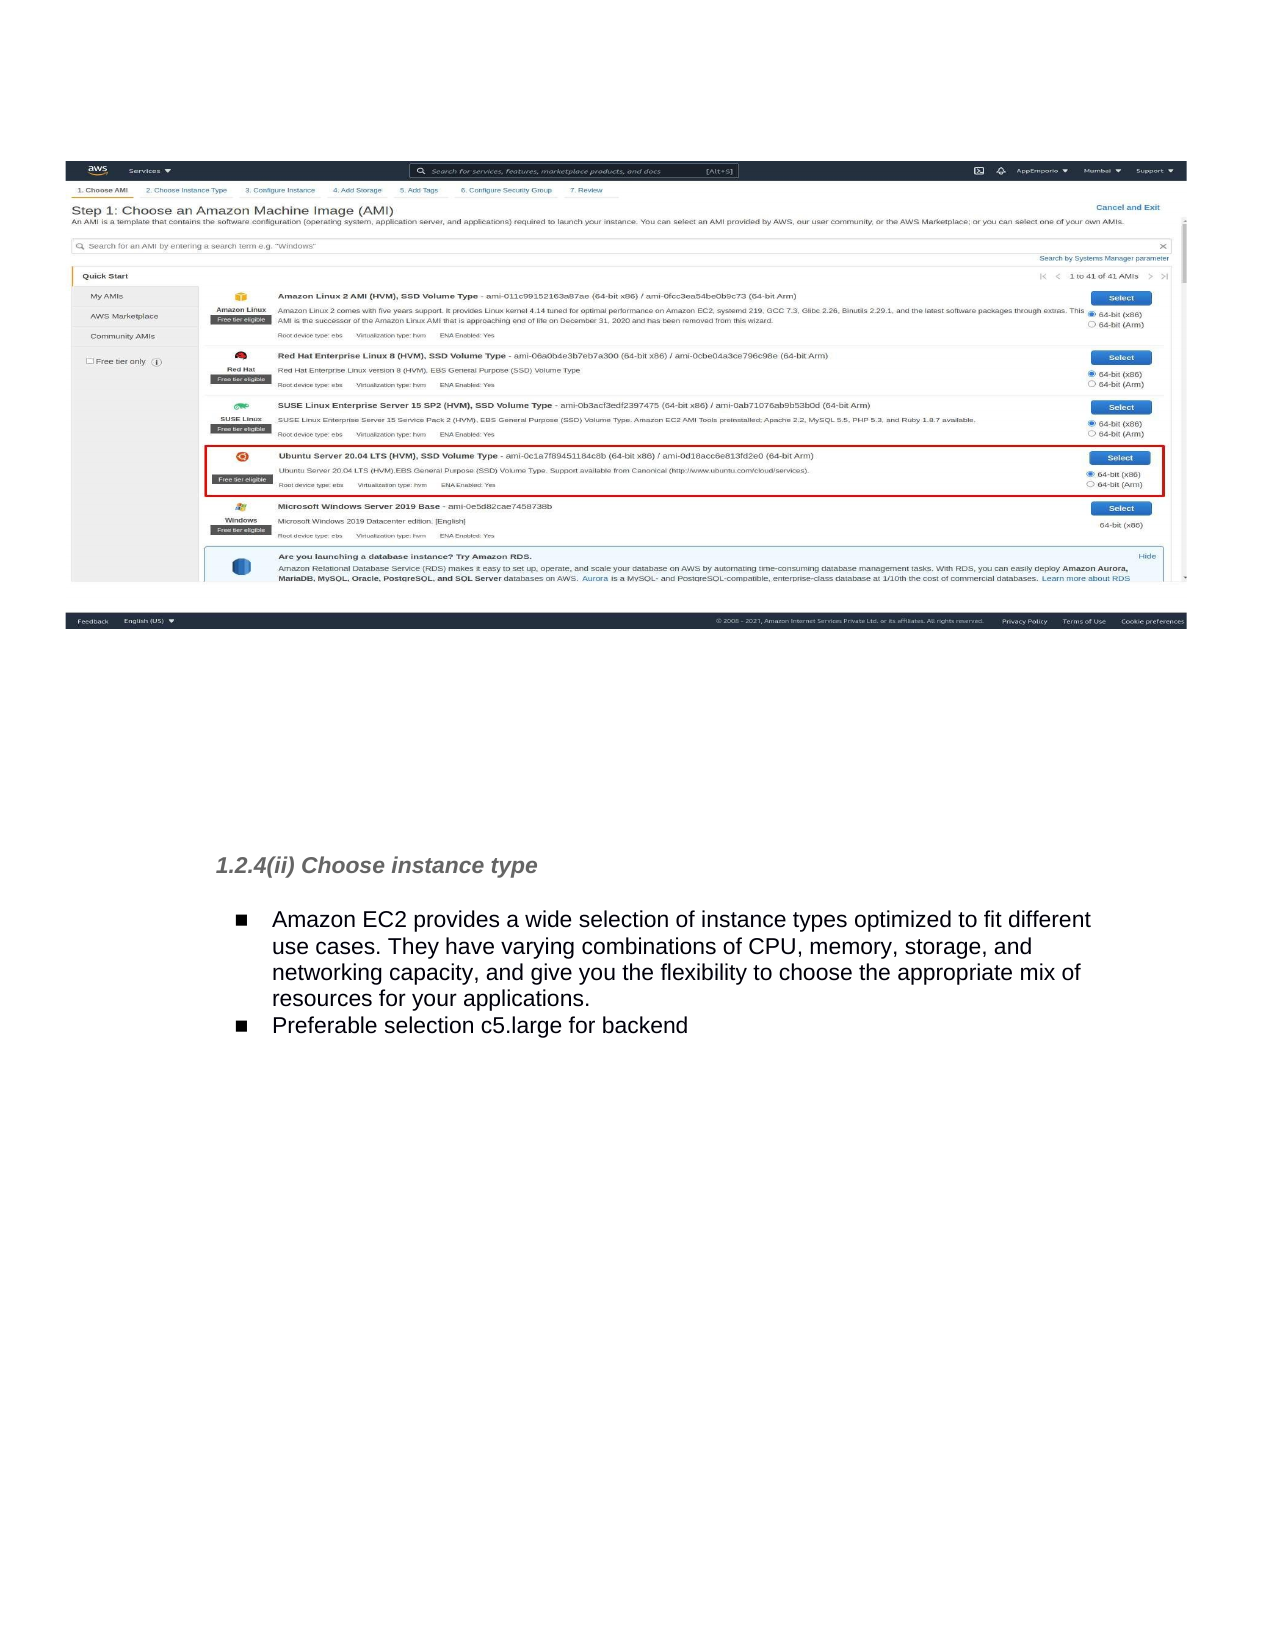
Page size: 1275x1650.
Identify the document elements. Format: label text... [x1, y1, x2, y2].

subtitle 1.2.4(ii) Choose instance type [216, 852, 1125, 879]
list Preferable selection c5.large for backend [234, 1012, 1125, 1038]
list Amazon EC2 provides a wide selection of instance types optimized to fit different use cases. They have varying combinations of CPU, memory, storage, and networking capacity, and give you the flexibility to choose the appropriate mix of resources for your applications. [234, 906, 1125, 1012]
picture [65, 161, 1187, 629]
